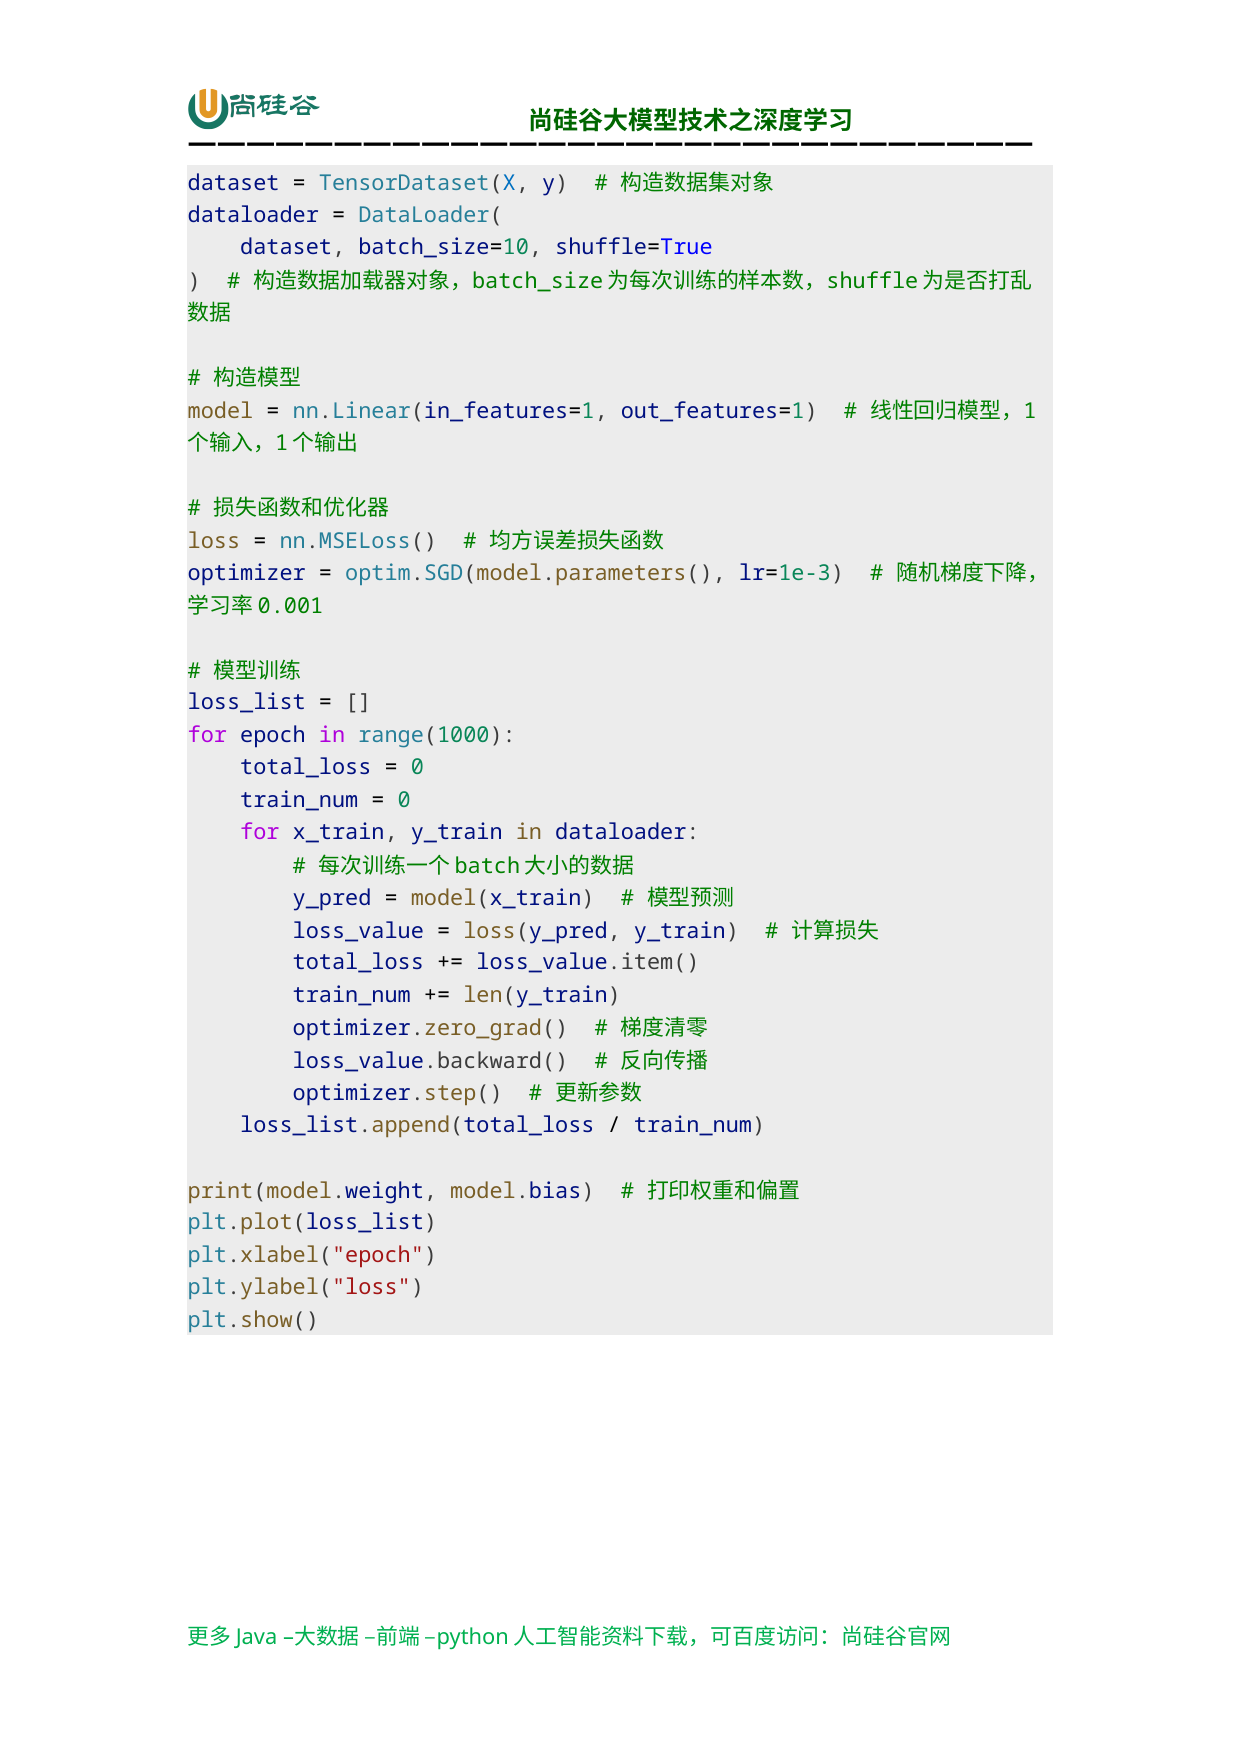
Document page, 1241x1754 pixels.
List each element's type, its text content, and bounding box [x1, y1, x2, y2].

text plt.show() [187, 1302, 1053, 1335]
text loss_value.backward() # 反向传播 [187, 1042, 1053, 1075]
text optimizer = optim.SGD(model.parameters(), lr=1e-3) # 随机梯度下降，学习率0.001 [187, 555, 1053, 620]
text plt.xlabel("epoch") [187, 1237, 1053, 1270]
text print(model.weight, model.bias) # 打印权重和偏置 [187, 1172, 1053, 1205]
text loss = nn.MSELoss() # 均方误差损失函数 [187, 522, 1053, 555]
text dataset = TensorDataset(X, y) # 构造数据集对象 [187, 165, 1053, 197]
text loss_value = loss(y_pred, y_train) # 计算损失 [187, 912, 1053, 945]
text model = nn.Linear(in_features=1, out_features=1) # 线性回归模型，1个输入，1个输出 [187, 392, 1053, 457]
text plt.plot(loss_list) [187, 1205, 1053, 1237]
text total_loss = 0 [187, 750, 1053, 782]
text y_pred = model(x_train) # 模型预测 [187, 880, 1053, 912]
text # 损失函数和优化器 [187, 490, 1053, 522]
text for x_train, y_train in dataloader: [187, 815, 1053, 847]
text total_loss += loss_value.item() [187, 945, 1053, 977]
text optimizer.zero_grad() # 梯度清零 [187, 1010, 1053, 1042]
text optimizer.step() # 更新参数 [187, 1075, 1053, 1107]
text # 构造模型 [187, 360, 1053, 392]
text train_num += len(y_train) [187, 977, 1053, 1010]
text dataloader = DataLoader( [187, 197, 1053, 230]
picture [187, 88, 321, 130]
text # 每次训练一个batch大小的数据 [187, 847, 1053, 880]
text for epoch in range(1000): [187, 717, 1053, 750]
text loss_list.append(total_loss / train_num) [187, 1107, 1053, 1140]
text # 模型训练 [187, 652, 1053, 685]
text dataset, batch_size=10, shuffle=True [187, 230, 1053, 262]
text train_num = 0 [187, 782, 1053, 815]
text ) # 构造数据加载器对象，batch_size为每次训练的样本数，shuffle为是否打乱数据 [187, 262, 1053, 327]
text loss_list = [] [187, 685, 1053, 717]
text plt.ylabel("loss") [187, 1270, 1053, 1302]
